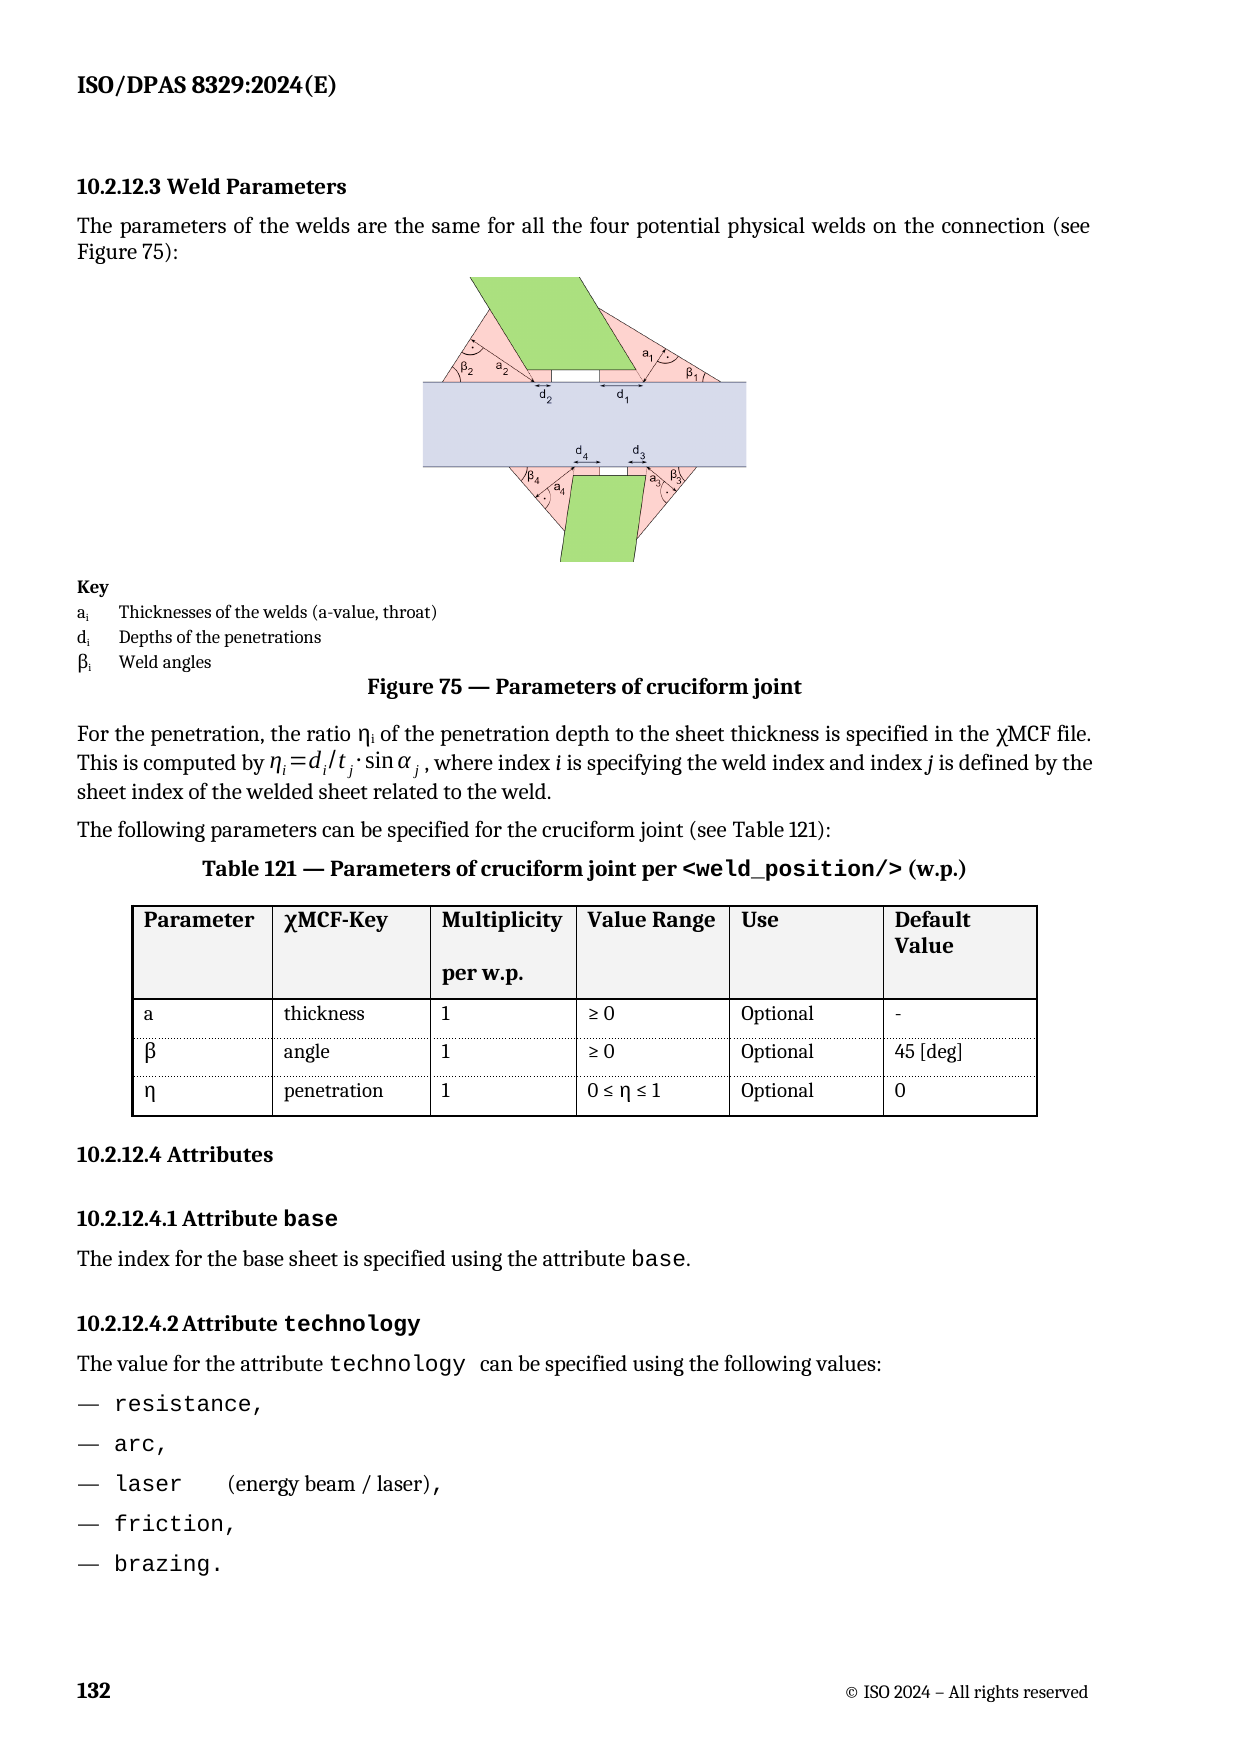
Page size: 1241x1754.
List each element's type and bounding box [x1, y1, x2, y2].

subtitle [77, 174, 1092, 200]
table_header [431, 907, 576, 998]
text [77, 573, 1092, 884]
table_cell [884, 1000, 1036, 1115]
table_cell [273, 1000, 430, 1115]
picture [422, 277, 747, 562]
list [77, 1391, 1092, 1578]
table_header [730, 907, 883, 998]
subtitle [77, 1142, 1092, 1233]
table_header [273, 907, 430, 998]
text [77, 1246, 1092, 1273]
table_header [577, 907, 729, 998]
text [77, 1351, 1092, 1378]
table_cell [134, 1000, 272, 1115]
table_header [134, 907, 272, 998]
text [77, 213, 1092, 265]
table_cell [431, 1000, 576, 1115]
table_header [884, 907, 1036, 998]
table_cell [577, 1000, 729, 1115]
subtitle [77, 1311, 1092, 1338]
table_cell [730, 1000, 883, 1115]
